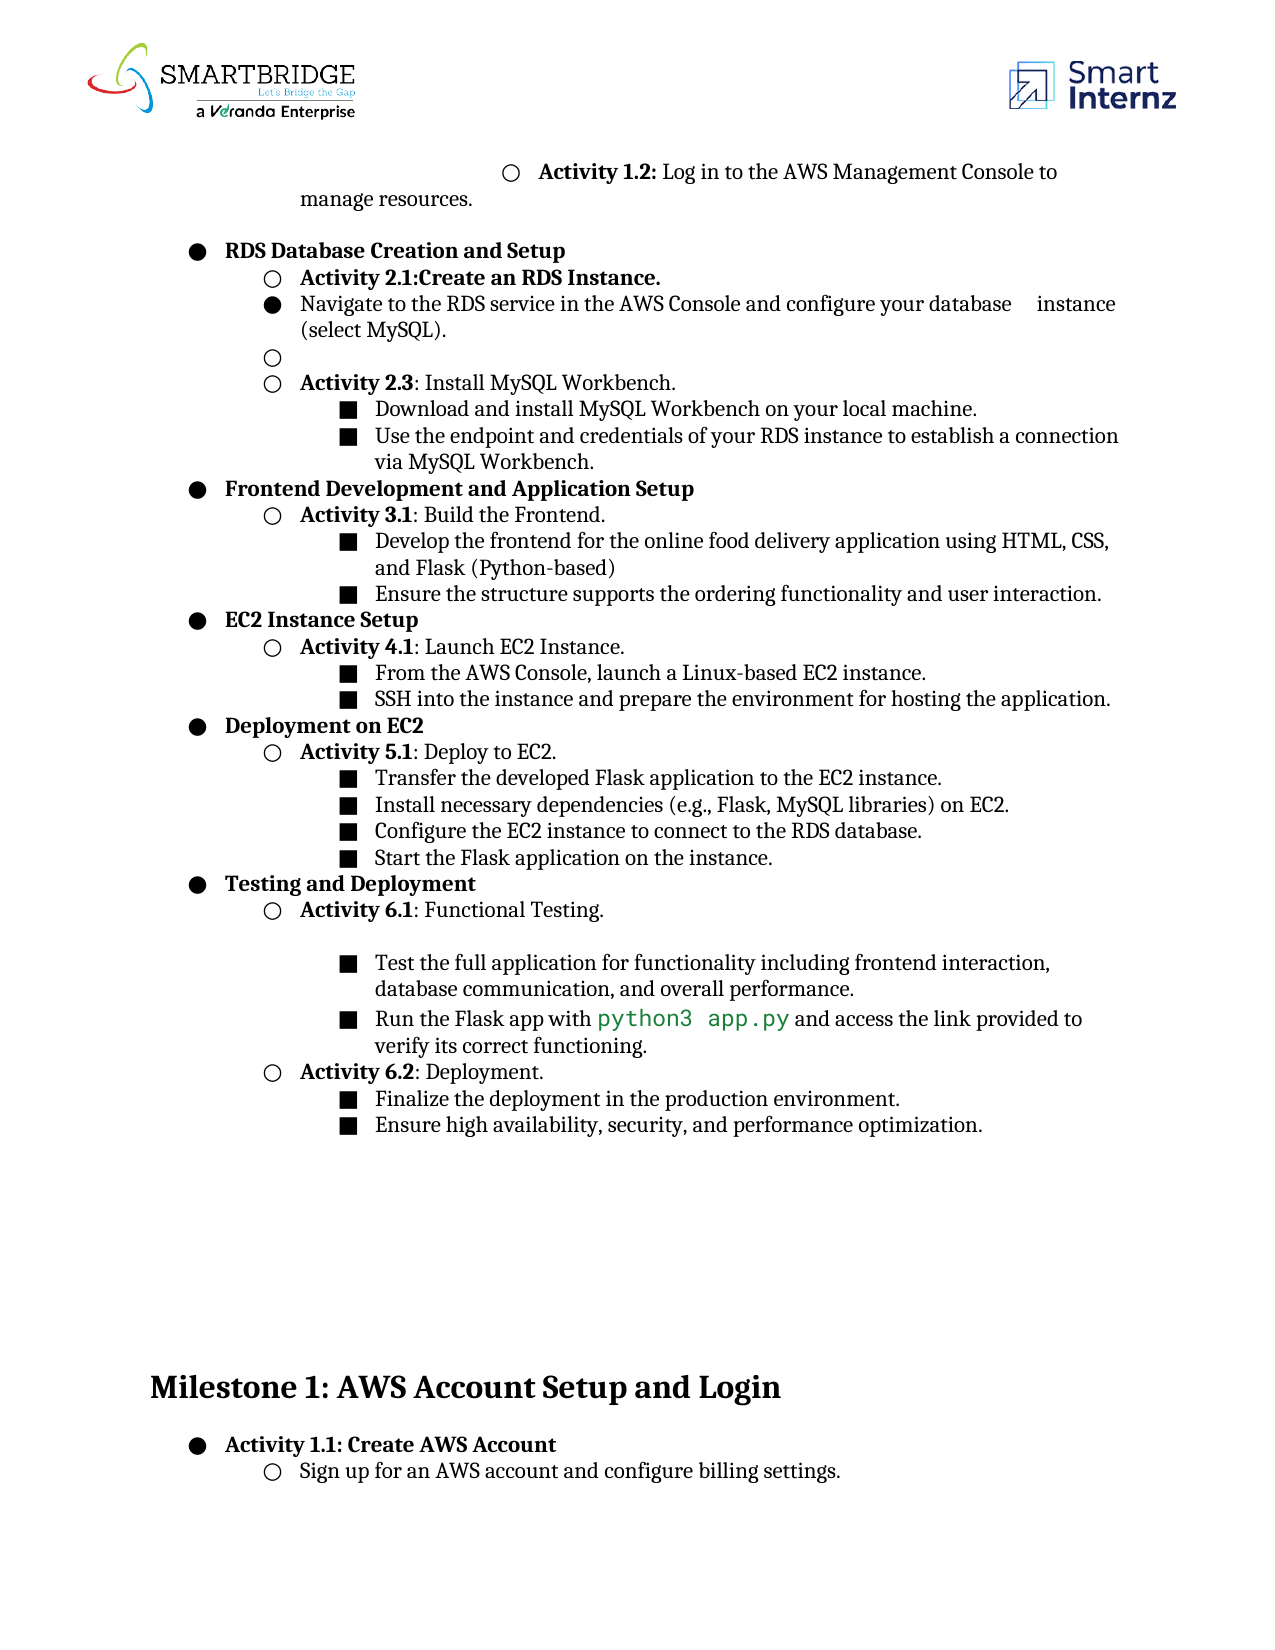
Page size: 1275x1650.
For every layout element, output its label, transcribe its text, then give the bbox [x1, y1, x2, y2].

list Transfer the developed Flask application to the EC2 instance. [337, 765, 1125, 792]
list Frontend Development and Application Setup [187, 475, 1125, 502]
list Activity 1.2: Log in to the AWS Management Console to manage resources. [262, 159, 1125, 212]
list Activity 6.1: Functional Testing. [262, 897, 1125, 923]
list Finalize the deployment in the production environment. [337, 1085, 1125, 1112]
list Activity 1.1: Create AWS Account [187, 1432, 1125, 1458]
list Navigate to the RDS service in the AWS Console and configure your database instance (select MySQL). [262, 291, 1125, 343]
picture [73, 20, 370, 142]
list Activity 4.1: Launch EC2 Instance. [262, 633, 1125, 660]
list Deployment on EC2 [187, 712, 1125, 739]
list Ensure high availability, security, and performance optimization. [337, 1112, 1125, 1138]
list Activity 6.2: Deployment. [262, 1059, 1125, 1085]
text Milestone 1: AWS Account Setup and Login [150, 1368, 1125, 1407]
list Run the Flask app with python3 app.py and access the link provided to verify its correct functioning. [337, 1002, 1125, 1059]
list Activity 2.3: Install MySQL Workbench. [262, 370, 1125, 396]
list Use the endpoint and credentials of your RDS instance to establish a connection via MySQL Workbench. [337, 423, 1125, 475]
list Start the Flask application on the instance. [337, 844, 1125, 871]
list Activity 2.1:Create an RDS Instance. [262, 264, 1125, 291]
list Activity 5.1: Deploy to EC2. [262, 739, 1125, 765]
list Testing and Deployment [187, 871, 1125, 897]
list Configure the EC2 instance to connect to the RDS database. [337, 818, 1125, 844]
list From the AWS Console, launch a Linux-based EC2 instance. [337, 660, 1125, 686]
list EC2 Instance Setup [187, 607, 1125, 633]
picture [1004, 61, 1181, 109]
list SSH into the instance and prepare the environment for hosting the application. [337, 686, 1125, 712]
list Download and install MySQL Workbench on your local machine. [337, 396, 1125, 423]
list Activity 3.1: Build the Frontend. [262, 502, 1125, 528]
list Install necessary dependencies (e.g., Flask, MySQL libraries) on EC2. [337, 792, 1125, 818]
list Develop the frontend for the online food delivery application using HTML, CSS, and Flask (Python-based) [337, 528, 1125, 581]
list RDS Database Creation and Setup [187, 238, 1125, 264]
list Test the full application for functionality including frontend interaction, database communication, and overall performance. [337, 950, 1125, 1002]
list Sign up for an AWS account and configure billing settings. [262, 1458, 1125, 1484]
list Ensure the structure supports the ordering functionality and user interaction. [337, 581, 1125, 607]
